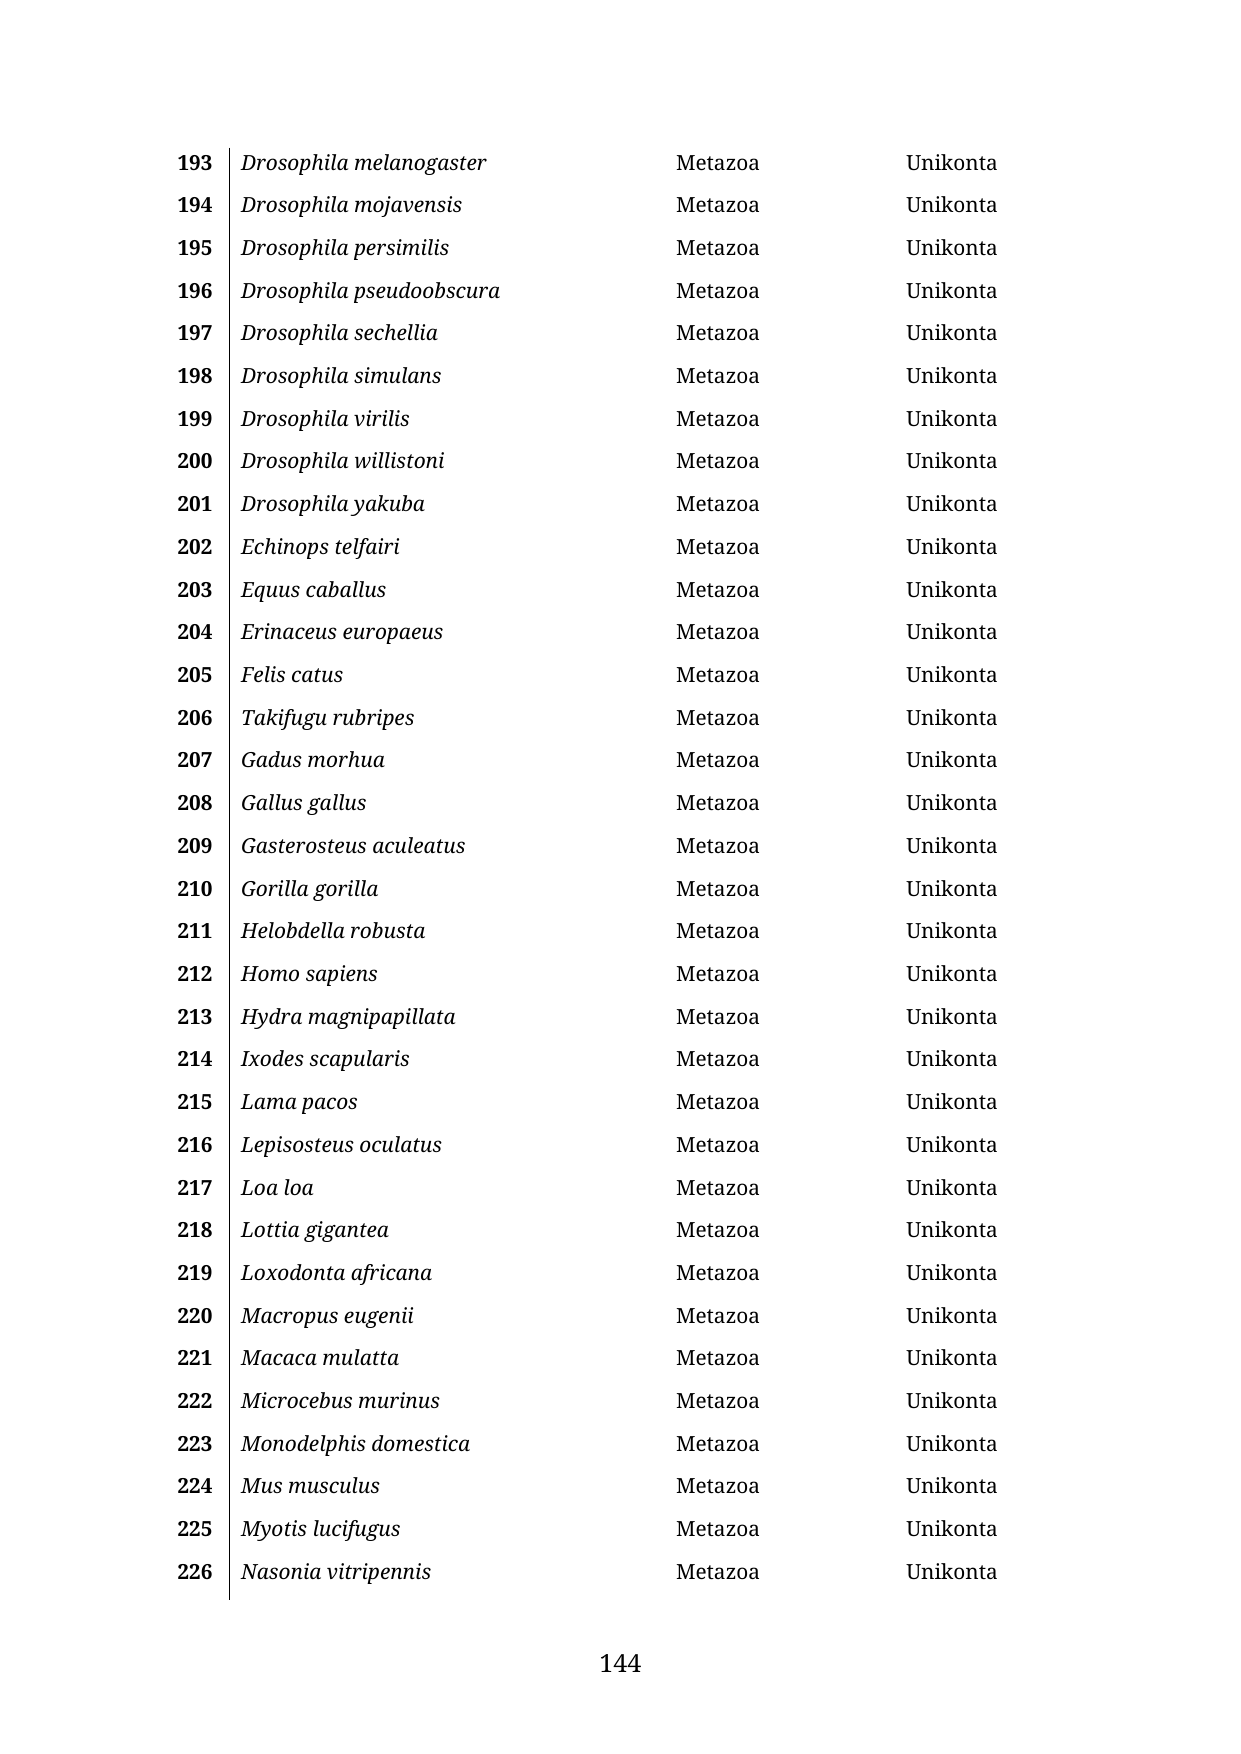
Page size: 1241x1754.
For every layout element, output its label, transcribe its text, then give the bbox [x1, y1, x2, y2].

table_cell Unikonta [895, 618, 1107, 660]
table_cell Takifugu rubripes [230, 703, 664, 746]
table_cell 202 [166, 532, 229, 575]
table_cell Metazoa [665, 319, 895, 361]
table_cell Metazoa [665, 1045, 895, 1087]
table_cell Metazoa [665, 916, 895, 959]
table_cell Metazoa [665, 1002, 895, 1044]
table_cell Homo sapiens [230, 959, 664, 1002]
table_cell Metazoa [665, 1386, 895, 1429]
table_cell Metazoa [665, 874, 895, 916]
table_cell Unikonta [895, 959, 1107, 1002]
table_cell 213 [166, 1002, 229, 1044]
table_cell Drosophila virilis [230, 404, 664, 447]
table_cell 196 [166, 276, 229, 318]
table_cell Unikonta [895, 1557, 1107, 1600]
table_cell Metazoa [665, 447, 895, 489]
table_cell Unikonta [895, 1130, 1107, 1173]
table_cell 226 [166, 1557, 229, 1600]
table_cell Erinaceus europaeus [230, 618, 664, 660]
table_cell 195 [166, 233, 229, 276]
table_cell 220 [166, 1301, 229, 1343]
table_cell Gallus gallus [230, 788, 664, 831]
table_cell Metazoa [665, 532, 895, 575]
table_cell 219 [166, 1258, 229, 1301]
table_cell Unikonta [895, 190, 1107, 233]
table_cell 217 [166, 1173, 229, 1215]
table_cell Unikonta [895, 1215, 1107, 1258]
table_cell Unikonta [895, 532, 1107, 575]
table_cell Hydra magnipapillata [230, 1002, 664, 1044]
table_cell Unikonta [895, 276, 1107, 318]
table_cell Metazoa [665, 1514, 895, 1557]
table_cell 200 [166, 447, 229, 489]
table_cell Drosophila melanogaster [230, 148, 664, 190]
table_cell Drosophila simulans [230, 361, 664, 404]
table_cell Metazoa [665, 959, 895, 1002]
table_cell Macropus eugenii [230, 1301, 664, 1343]
table_cell 199 [166, 404, 229, 447]
table_cell Unikonta [895, 489, 1107, 532]
table_cell 201 [166, 489, 229, 532]
table_cell Unikonta [895, 874, 1107, 916]
table_cell Loa loa [230, 1173, 664, 1215]
table_cell 197 [166, 319, 229, 361]
table_cell 214 [166, 1045, 229, 1087]
table_cell Metazoa [665, 703, 895, 746]
table_cell Unikonta [895, 148, 1107, 190]
table_cell Unikonta [895, 233, 1107, 276]
table_cell Metazoa [665, 618, 895, 660]
table_cell Metazoa [665, 276, 895, 318]
table_cell 224 [166, 1472, 229, 1514]
table_cell 198 [166, 361, 229, 404]
table_cell Gasterosteus aculeatus [230, 831, 664, 874]
table_cell Metazoa [665, 788, 895, 831]
table_cell Nasonia vitripennis [230, 1557, 664, 1600]
table_cell 210 [166, 874, 229, 916]
table_cell Lepisosteus oculatus [230, 1130, 664, 1173]
table_cell Unikonta [895, 660, 1107, 703]
table_cell Metazoa [665, 190, 895, 233]
table_cell 207 [166, 746, 229, 788]
table_cell 211 [166, 916, 229, 959]
table_cell Lottia gigantea [230, 1215, 664, 1258]
table_cell Unikonta [895, 404, 1107, 447]
table_cell Unikonta [895, 1002, 1107, 1044]
table_cell Unikonta [895, 1301, 1107, 1343]
table_cell Metazoa [665, 1215, 895, 1258]
table_cell Metazoa [665, 746, 895, 788]
table_cell Unikonta [895, 788, 1107, 831]
table_cell Macaca mulatta [230, 1344, 664, 1386]
table_cell Unikonta [895, 447, 1107, 489]
table_cell Helobdella robusta [230, 916, 664, 959]
table_cell Myotis lucifugus [230, 1514, 664, 1557]
table_cell Metazoa [665, 1087, 895, 1130]
table_cell Drosophila persimilis [230, 233, 664, 276]
table_cell 194 [166, 190, 229, 233]
table_cell Metazoa [665, 1301, 895, 1343]
table_cell Metazoa [665, 1557, 895, 1600]
table_cell Metazoa [665, 404, 895, 447]
table_cell Unikonta [895, 1386, 1107, 1429]
table_cell Drosophila yakuba [230, 489, 664, 532]
table_cell Mus musculus [230, 1472, 664, 1514]
table_cell 222 [166, 1386, 229, 1429]
table_cell Unikonta [895, 1173, 1107, 1215]
table_cell 212 [166, 959, 229, 1002]
table_cell Unikonta [895, 1344, 1107, 1386]
table_cell Loxodonta africana [230, 1258, 664, 1301]
table_cell Unikonta [895, 1472, 1107, 1514]
table_cell Metazoa [665, 575, 895, 617]
table_cell Unikonta [895, 746, 1107, 788]
table_cell Metazoa [665, 1173, 895, 1215]
table_cell Metazoa [665, 148, 895, 190]
table_cell Metazoa [665, 1258, 895, 1301]
table_cell 208 [166, 788, 229, 831]
table_cell 193 [166, 148, 229, 190]
table_cell Drosophila mojavensis [230, 190, 664, 233]
table_cell Unikonta [895, 1514, 1107, 1557]
table_cell Microcebus murinus [230, 1386, 664, 1429]
table_cell 204 [166, 618, 229, 660]
table_cell 218 [166, 1215, 229, 1258]
table_cell 206 [166, 703, 229, 746]
table_cell 221 [166, 1344, 229, 1386]
table_cell 209 [166, 831, 229, 874]
table_cell 205 [166, 660, 229, 703]
table_cell Gorilla gorilla [230, 874, 664, 916]
table_cell Metazoa [665, 831, 895, 874]
table_cell Metazoa [665, 1130, 895, 1173]
table_cell Felis catus [230, 660, 664, 703]
table_cell Metazoa [665, 489, 895, 532]
table_cell Unikonta [895, 1429, 1107, 1472]
table_cell Metazoa [665, 660, 895, 703]
table_cell Echinops telfairi [230, 532, 664, 575]
table_cell Drosophila willistoni [230, 447, 664, 489]
table_cell Metazoa [665, 1344, 895, 1386]
table_cell Metazoa [665, 1472, 895, 1514]
table_cell Unikonta [895, 575, 1107, 617]
table_cell Ixodes scapularis [230, 1045, 664, 1087]
table_cell Unikonta [895, 703, 1107, 746]
table_cell 215 [166, 1087, 229, 1130]
table_cell Lama pacos [230, 1087, 664, 1130]
table_cell Gadus morhua [230, 746, 664, 788]
table_cell Unikonta [895, 1087, 1107, 1130]
table_cell Unikonta [895, 361, 1107, 404]
table_cell 225 [166, 1514, 229, 1557]
table_cell Metazoa [665, 1429, 895, 1472]
table_cell Drosophila sechellia [230, 319, 664, 361]
table_cell 203 [166, 575, 229, 617]
table_cell Monodelphis domestica [230, 1429, 664, 1472]
table_cell Metazoa [665, 361, 895, 404]
table_cell Unikonta [895, 831, 1107, 874]
table_cell Unikonta [895, 319, 1107, 361]
table_cell Equus caballus [230, 575, 664, 617]
table_cell 216 [166, 1130, 229, 1173]
table_cell Metazoa [665, 233, 895, 276]
table_cell Drosophila pseudoobscura [230, 276, 664, 318]
table_cell 223 [166, 1429, 229, 1472]
table_cell Unikonta [895, 1045, 1107, 1087]
table_cell Unikonta [895, 916, 1107, 959]
table_cell Unikonta [895, 1258, 1107, 1301]
